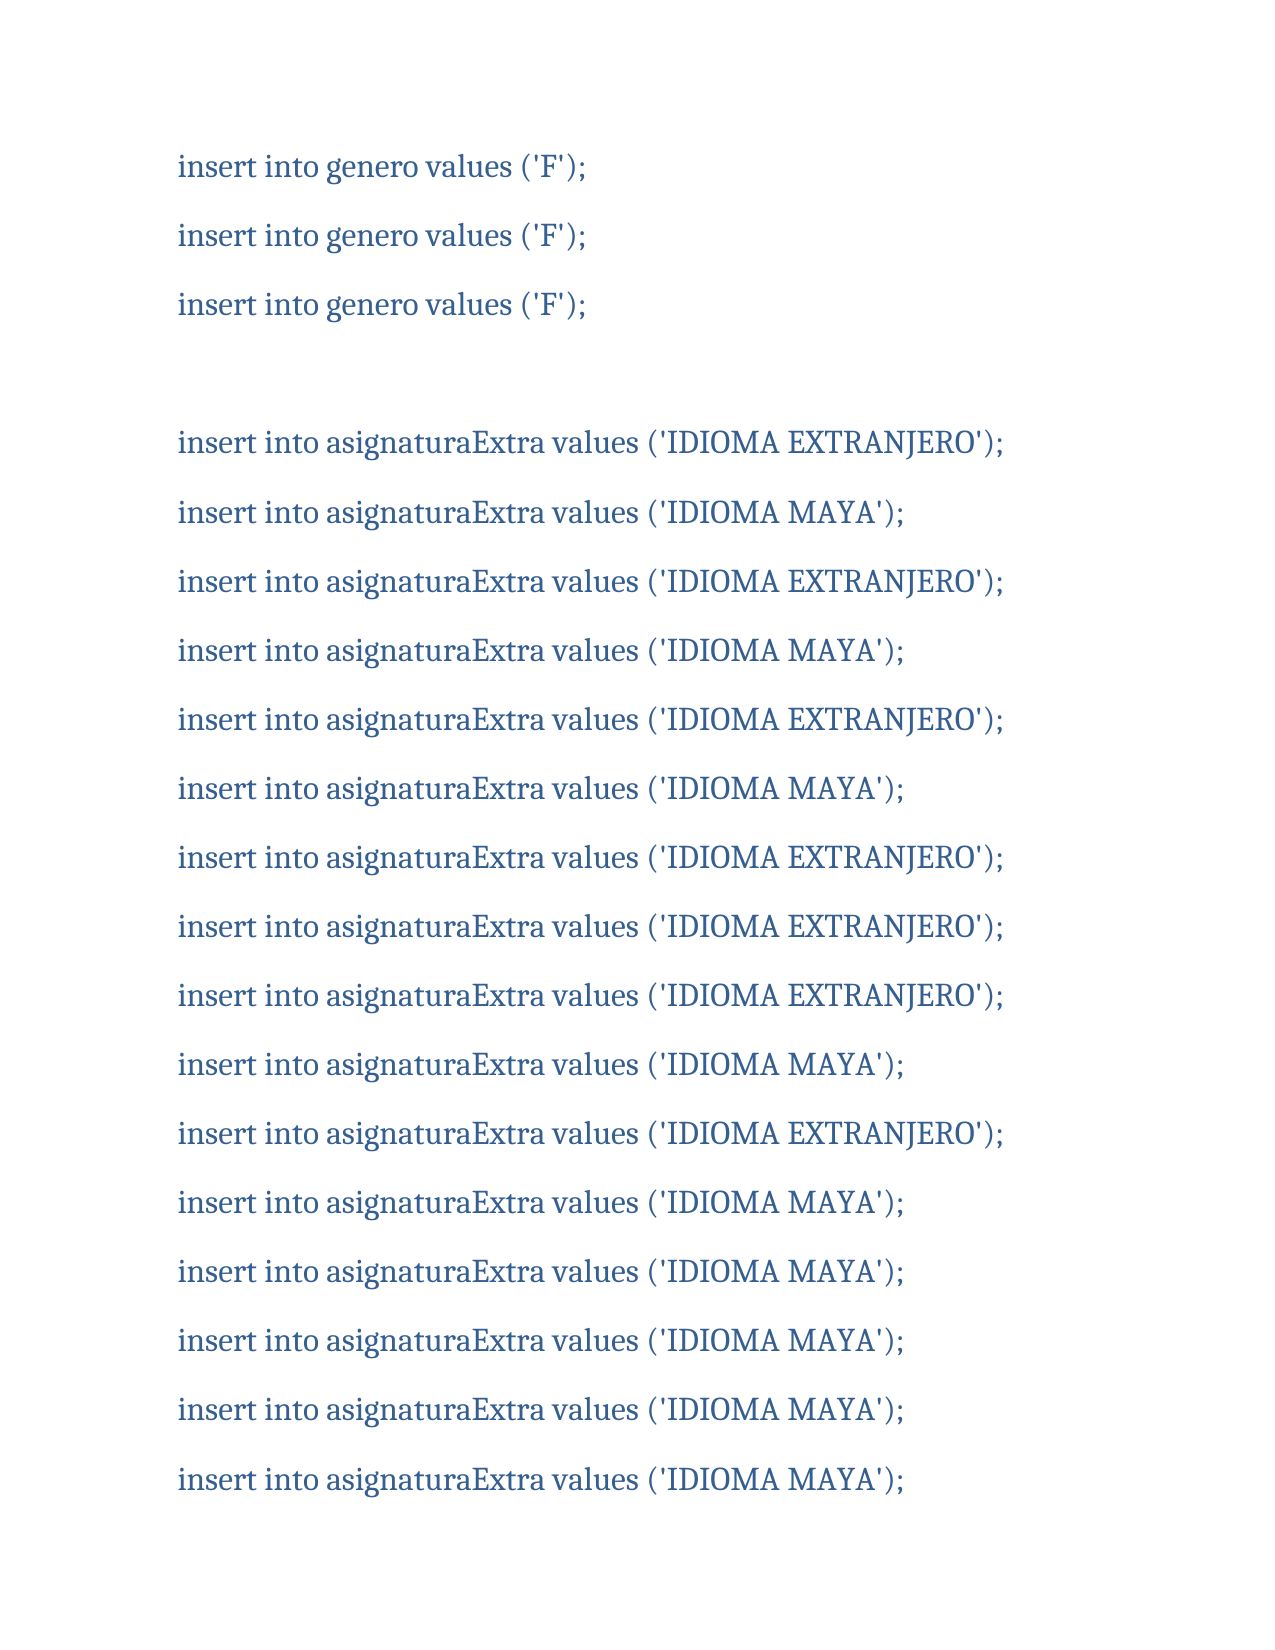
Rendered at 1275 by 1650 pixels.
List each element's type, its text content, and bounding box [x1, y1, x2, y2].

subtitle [177, 148, 1098, 186]
subtitle insert into asignaturaExtra values ('IDIOMA EXTRANJERO'); [177, 907, 1098, 946]
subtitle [177, 1391, 1098, 1429]
subtitle insert into asignaturaExtra values ('IDIOMA MAYA'); [177, 1184, 1098, 1222]
subtitle insert into genero values ('F'); [177, 286, 1098, 324]
subtitle insert into asignaturaExtra values ('IDIOMA MAYA'); [177, 769, 1098, 808]
subtitle insert into asignaturaExtra values ('IDIOMA EXTRANJERO'); [177, 976, 1098, 1015]
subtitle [177, 1322, 1098, 1360]
subtitle insert into asignaturaExtra values ('IDIOMA MAYA'); [177, 1046, 1098, 1084]
subtitle insert into asignaturaExtra values ('IDIOMA EXTRANJERO'); [177, 562, 1098, 600]
subtitle insert into asignaturaExtra values ('IDIOMA MAYA'); [177, 631, 1098, 669]
subtitle insert into asignaturaExtra values ('IDIOMA MAYA'); [177, 1253, 1098, 1291]
subtitle insert into asignaturaExtra values ('IDIOMA EXTRANJERO'); [177, 424, 1098, 462]
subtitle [177, 1460, 1098, 1498]
subtitle insert into asignaturaExtra values ('IDIOMA EXTRANJERO'); [177, 1114, 1098, 1153]
subtitle insert into asignaturaExtra values ('IDIOMA EXTRANJERO'); [177, 838, 1098, 877]
subtitle insert into asignaturaExtra values ('IDIOMA MAYA'); [177, 493, 1098, 531]
subtitle insert into genero values ('F'); [177, 217, 1098, 255]
subtitle insert into asignaturaExtra values ('IDIOMA EXTRANJERO'); [177, 700, 1098, 738]
